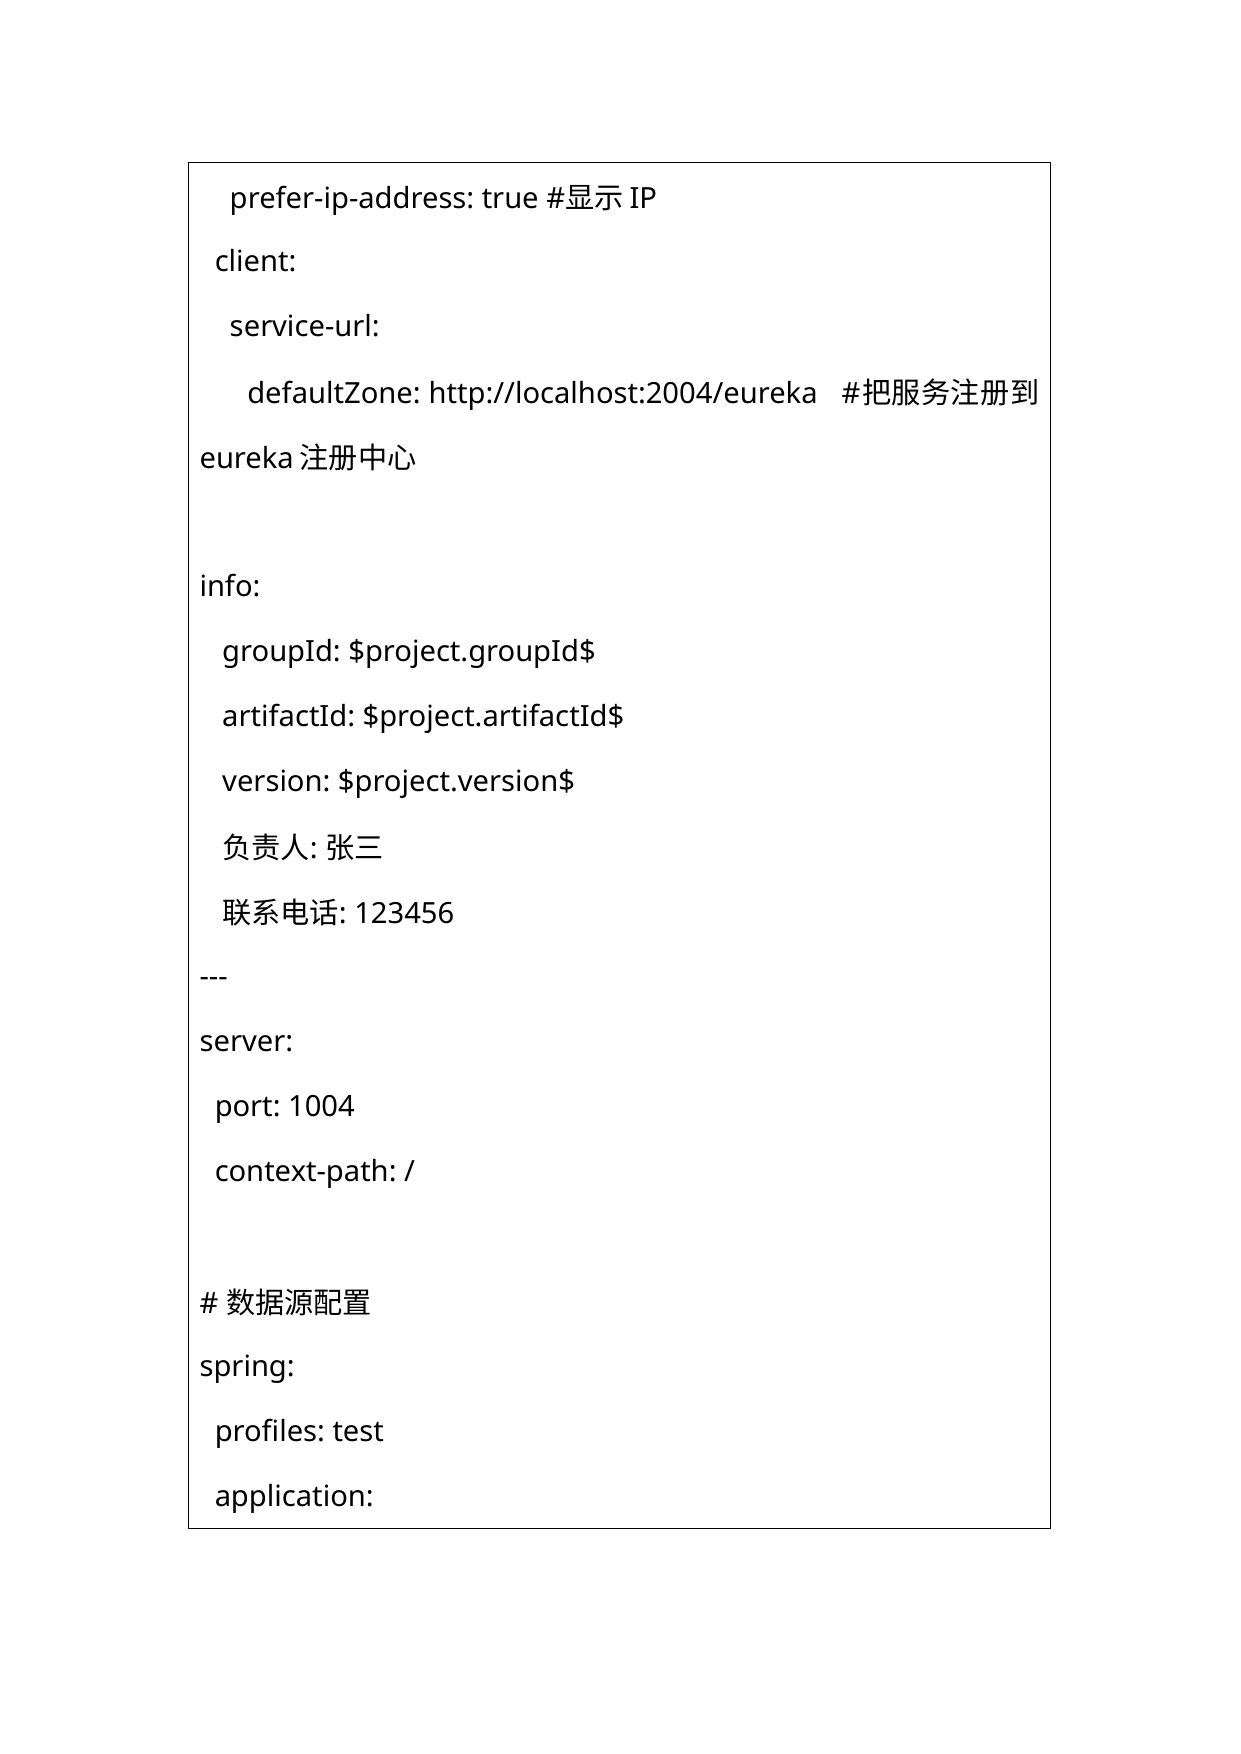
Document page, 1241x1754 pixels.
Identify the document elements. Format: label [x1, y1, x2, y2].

table_header [189, 163, 1050, 1528]
